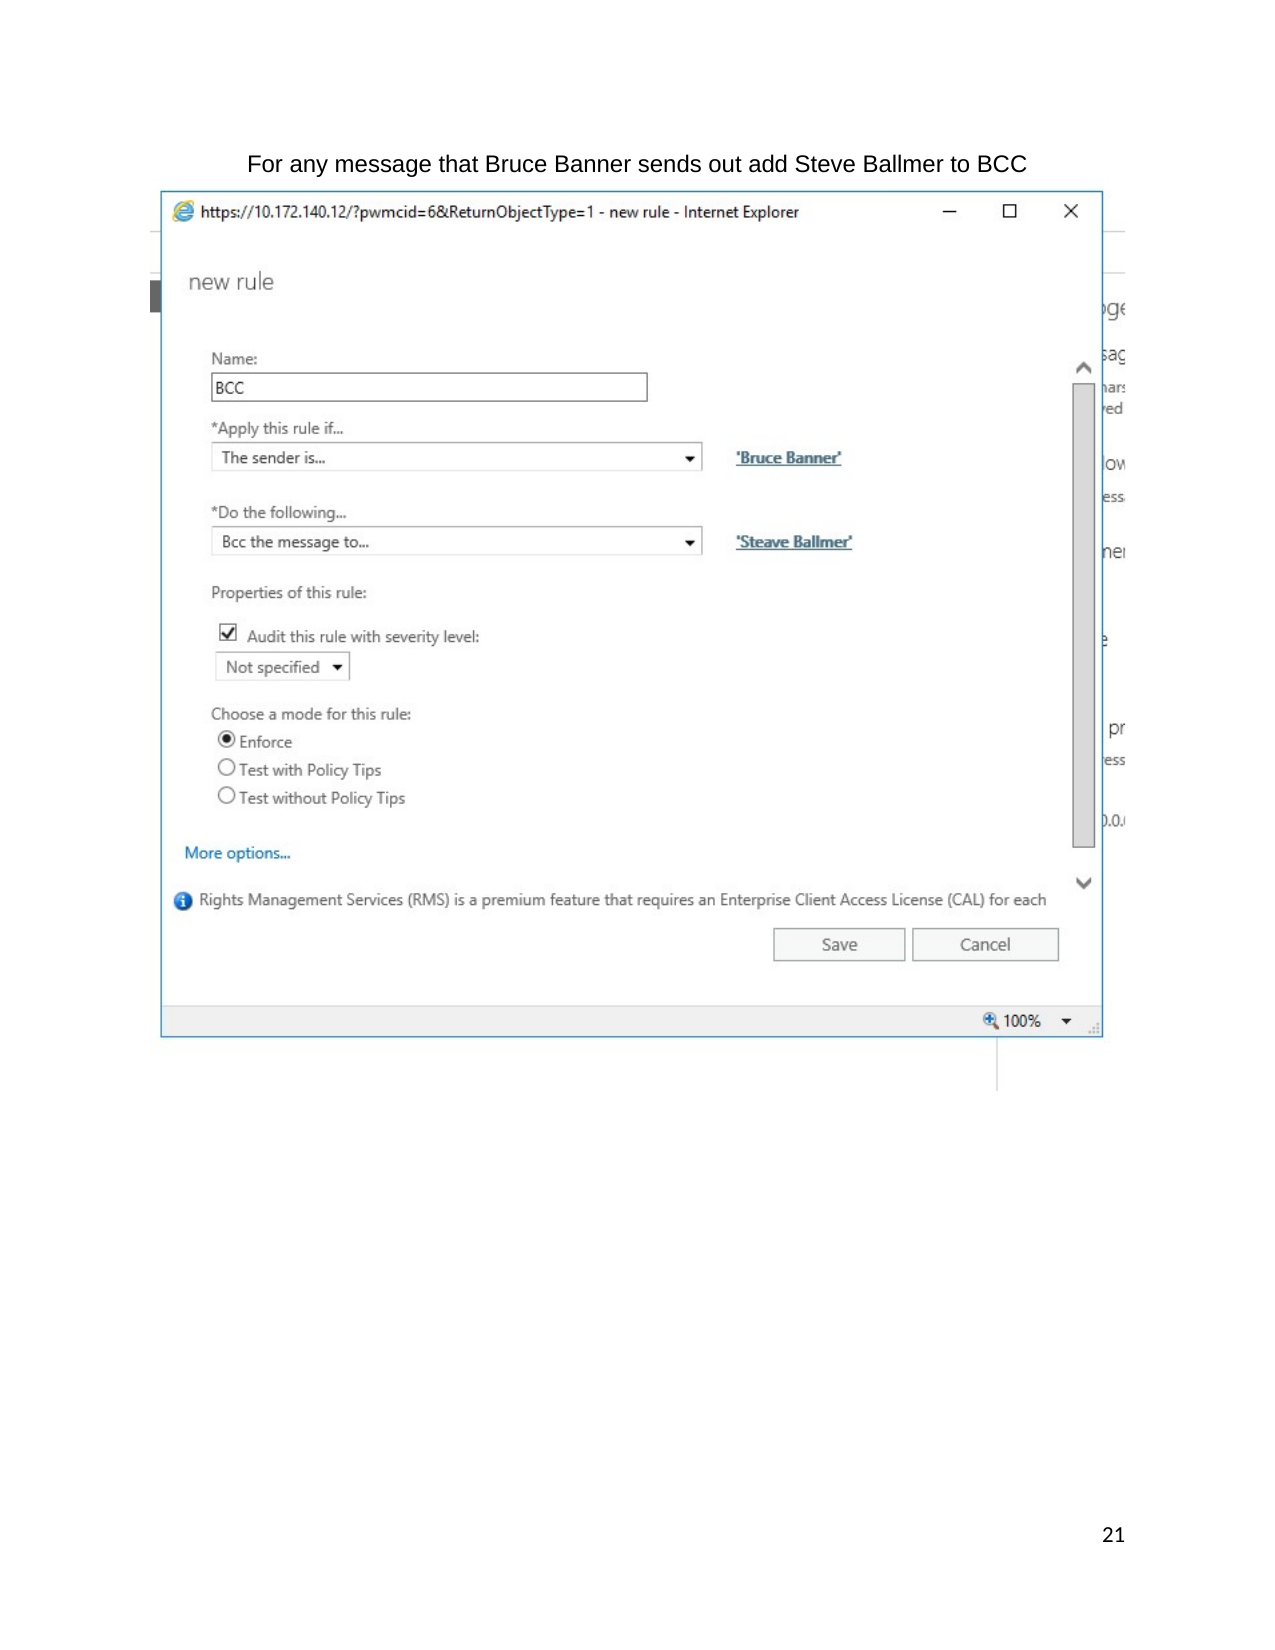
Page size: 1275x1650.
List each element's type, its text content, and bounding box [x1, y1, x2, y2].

picture [150, 179, 1125, 1091]
text For any message that Bruce Banner sends out add Steve Ballmer to BCC [150, 150, 1125, 179]
